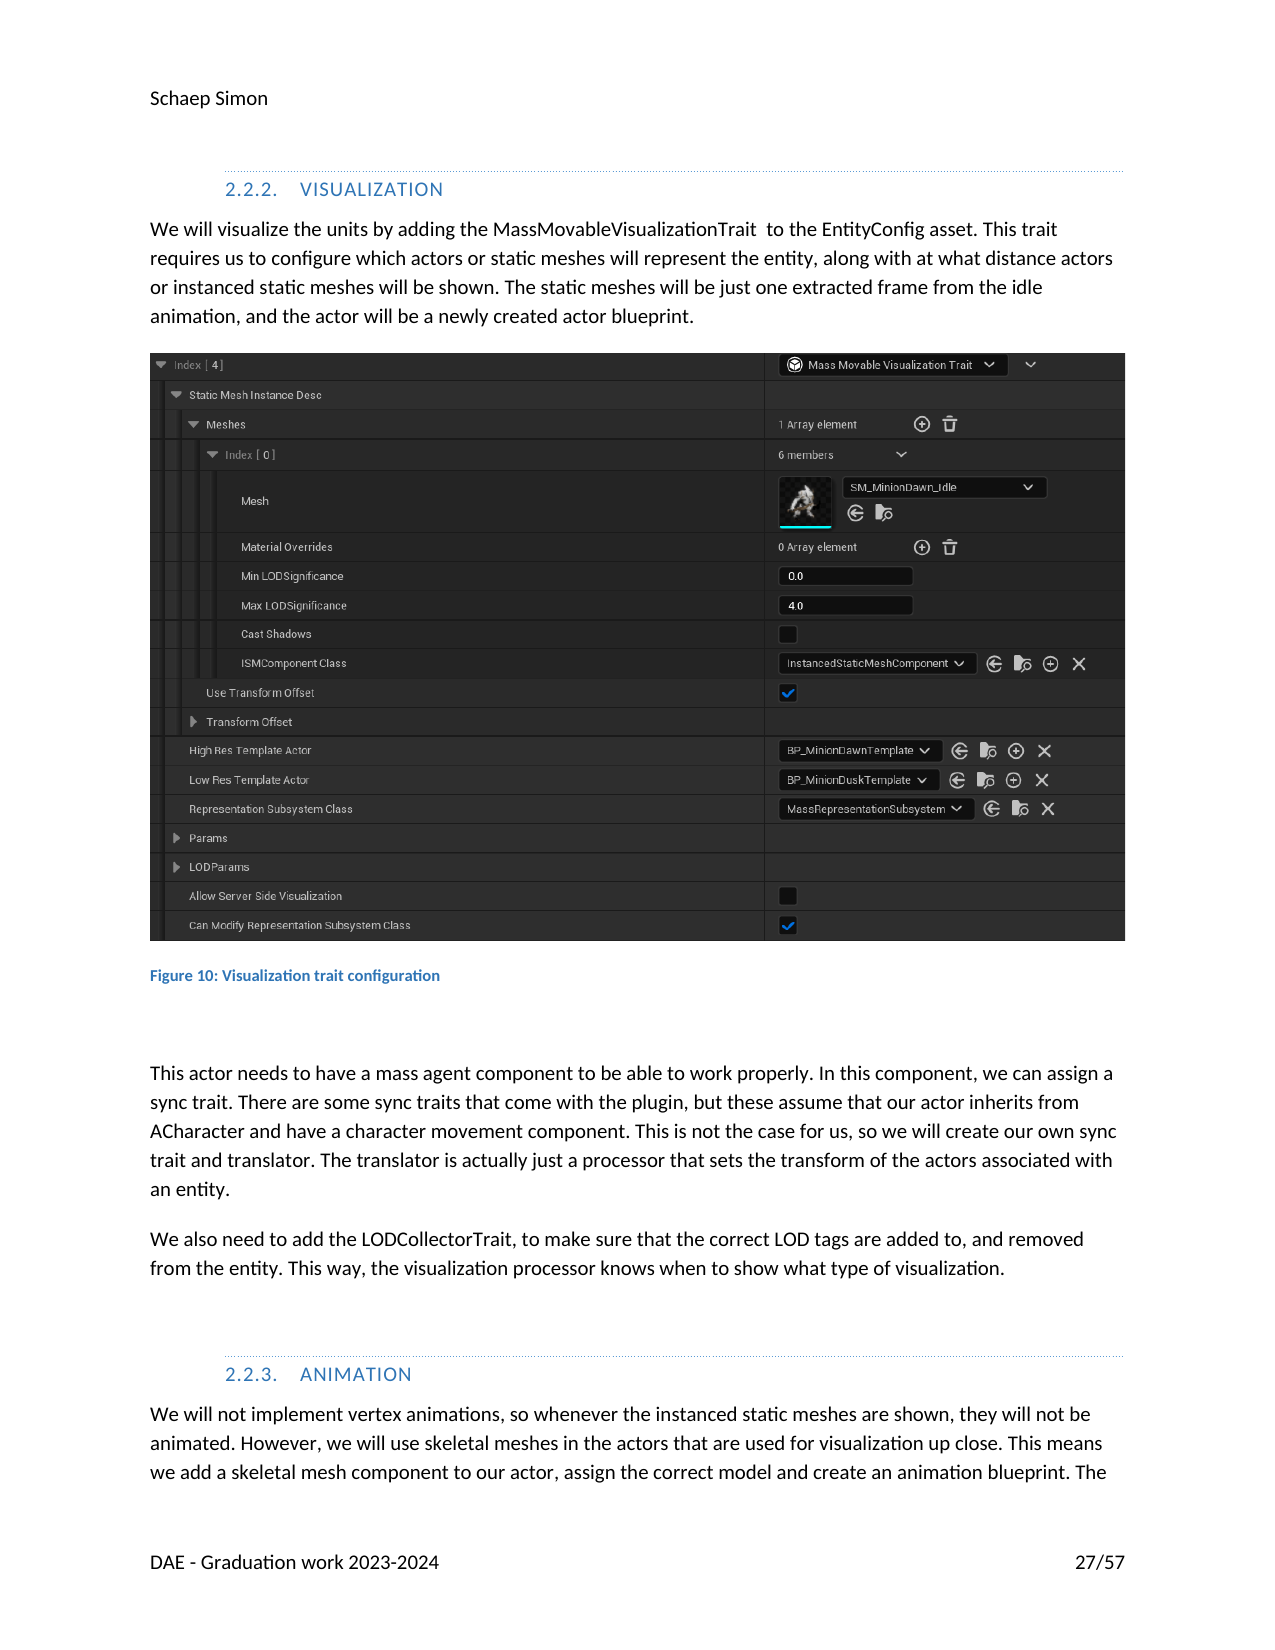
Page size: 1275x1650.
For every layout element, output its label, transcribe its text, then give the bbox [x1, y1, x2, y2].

text We also need to add the LODCollectorTrait, to make sure that the correct LOD tags are added to, and removed from the entity. This way, the visualization processor knows when to show what type of visualization. [150, 1226, 1125, 1281]
picture [150, 353, 1125, 941]
text Figure 10: Visualization trait configuration [150, 966, 1125, 986]
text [150, 1401, 1125, 1485]
subtitle Visualization [225, 171, 1125, 202]
subtitle Animation [225, 1356, 1125, 1387]
text This actor needs to have a mass agent component to be able to work properly. In this component, we can assign a sync trait. There are some sync traits that come with the plugin, but these assume that our actor inherits from ACharacter and have a character movement component. This is not the case for us, so we will create our own sync trait and translator. The translator is actually just a processor that sets the transform of the actors associated with an entity. [150, 1060, 1125, 1202]
text We will visualize the units by adding the MassMovableVisualizationTrait to the EntityConfig asset. This trait requires us to configure which actors or static meshes will represent the entity, along with at what distance actors or instanced static meshes will be shown. The static meshes will be just one extracted frame from the idle animation, and the actor will be a newly created actor blueprint. [150, 216, 1125, 329]
